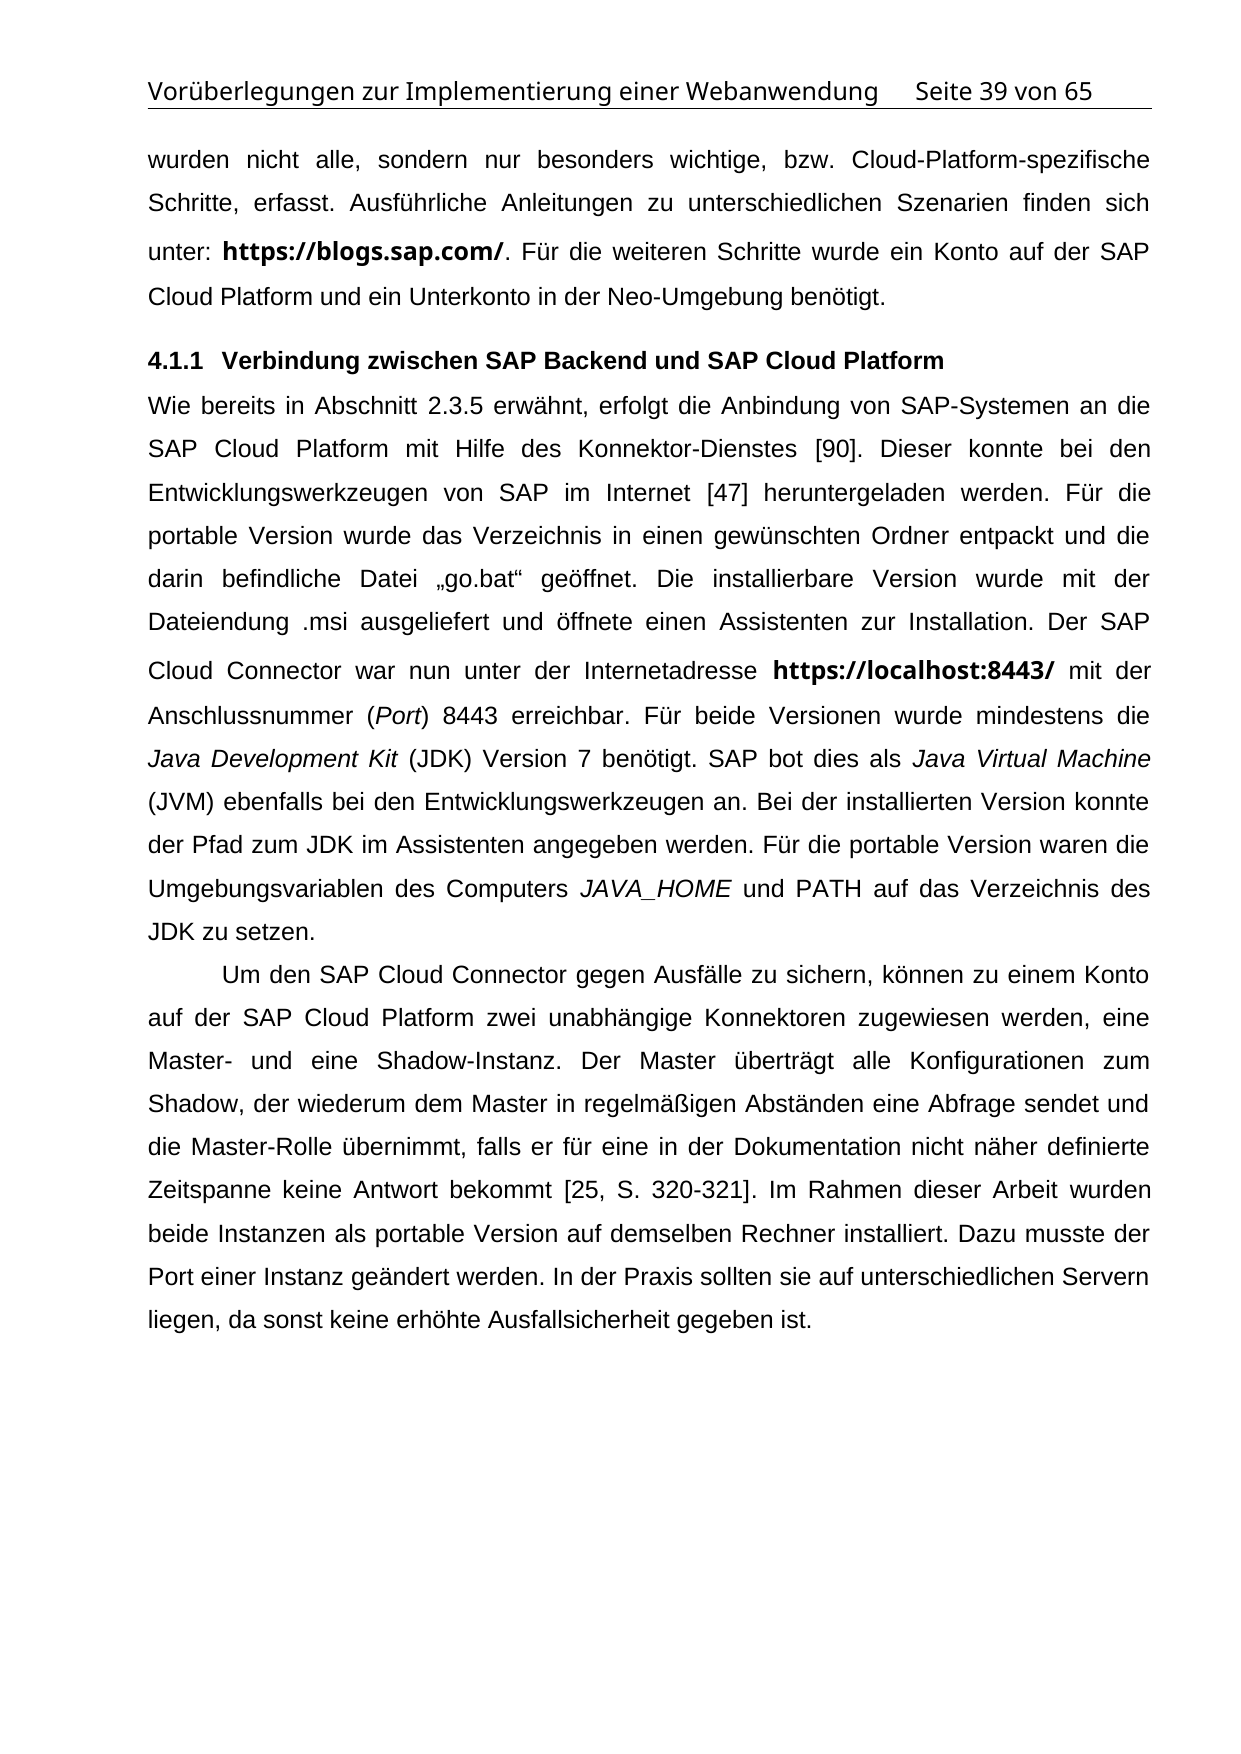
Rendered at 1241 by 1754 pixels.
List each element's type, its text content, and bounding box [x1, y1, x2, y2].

text Um den SAP Cloud Connector gegen Ausfälle zu sichern, können zu einem Konto auf der SAP Cloud Platform zwei unabhängige Konnektoren zugewiesen werden, eine Master- und eine Shadow-Instanz. Der Master überträgt alle Konfigurationen zum Shadow, der wiederum dem Master in regelmäßigen Abständen eine Abfrage sendet und die Master-Rolle übernimmt, falls er für eine in der Dokumentation nicht näher definierte Zeitspanne keine Antwort bekommt. Im Rahmen dieser Arbeit wurden beide Instanzen als portable Version auf demselben Rechner installiert. Dazu musste der Port einer Instanz geändert werden. In der Praxis sollten sie auf unterschiedlichen Servern liegen, da sonst keine erhöhte Ausfallsicherheit gegeben ist. [148, 960, 1152, 1333]
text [148, 145, 1152, 311]
text Wie bereits in Abschnitt 2.3.5 erwähnt, erfolgt die Anbindung von SAP-Systemen an die SAP Cloud Platform mit Hilfe des Konnektor-Dienstes . Dieser konnte bei den Entwicklungswerkzeugen von SAP im Internet heruntergeladen werden. Für die portable Version wurde das Verzeichnis in einen gewünschten Ordner entpackt und die darin befindliche Datei „go.bat“ geöffnet. Die installierbare Version wurde mit der Dateiendung .msi ausgeliefert und öffnete einen Assistenten zur Installation. Der SAP Cloud Connector war nun unter der Internetadresse https://localhost:8443/ mit der Anschlussnummer (Port) 8443 erreichbar. Für beide Versionen wurde mindestens die Java Development Kit (JDK) Version 7 benötigt. SAP bot dies als Java Virtual Machine (JVM) ebenfalls bei den Entwicklungswerkzeugen an. Bei der installierten Version konnte der Pfad zum JDK im Assistenten angegeben werden. Für die portable Version waren die Umgebungsvariablen des Computers JAVA_HOME und PATH auf das Verzeichnis des JDK zu setzen. [148, 391, 1152, 945]
subtitle Verbindung zwischen SAP Backend und SAP Cloud Platform [148, 346, 1152, 375]
